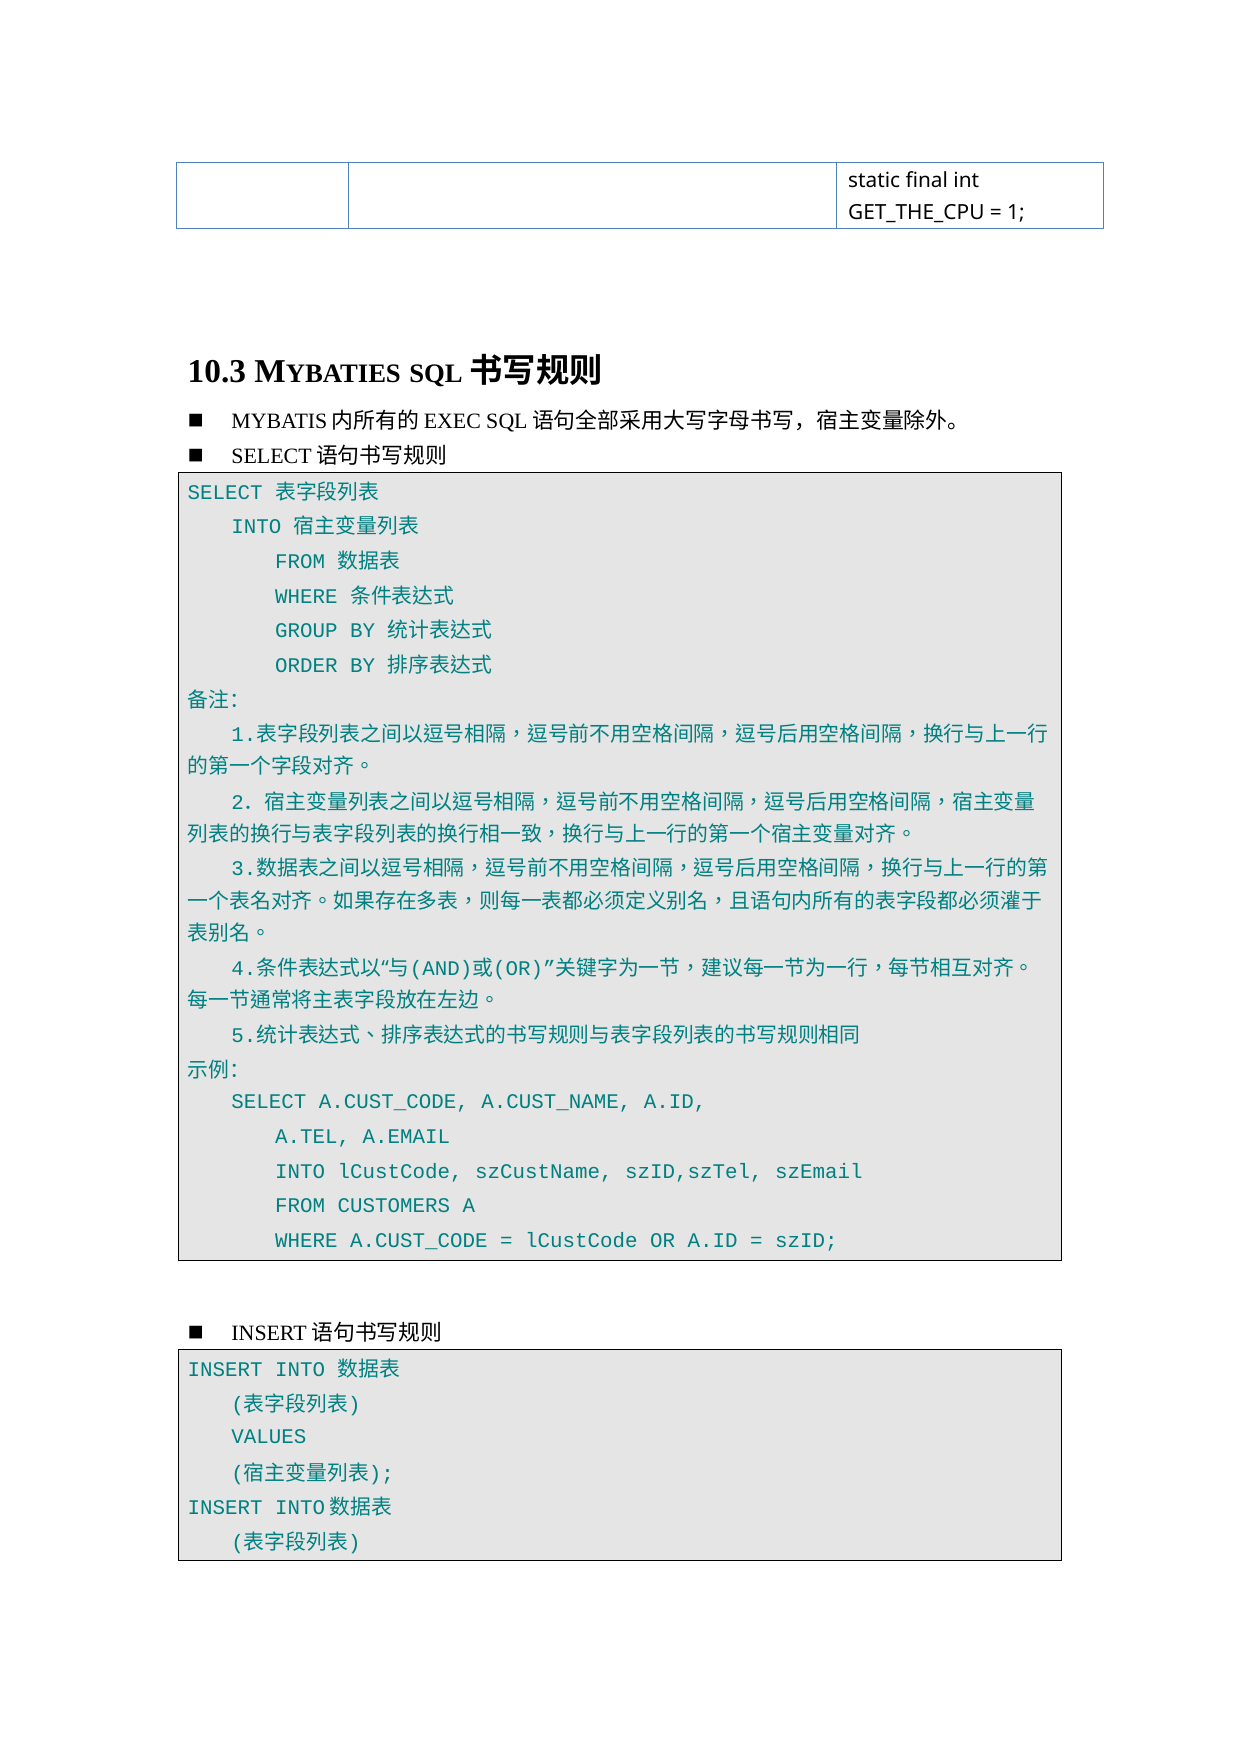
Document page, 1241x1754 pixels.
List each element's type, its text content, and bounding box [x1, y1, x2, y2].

text WHERE A.CUST_CODE = lCustCode OR A.ID = szID; [179, 1222, 1061, 1260]
text A.TEL, A.EMAIL [179, 1119, 1061, 1153]
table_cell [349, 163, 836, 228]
text WHERE 条件表达式 [179, 576, 1061, 610]
text SELECT A.CUST_CODE, A.CUST_NAME, A.ID, [179, 1084, 1061, 1119]
text 示例： [179, 1049, 1061, 1084]
text 4.条件表达式以“与(AND)或(OR)”关键字为一节，建议每一节为一行，每节相互对齐。每一节通常将主表字段放在左边。 [179, 948, 1061, 1015]
text 2．宿主变量列表之间以逗号相隔，逗号前不用空格间隔，逗号后用空格间隔，宿主变量列表的换行与表字段列表的换行相一致，换行与上一行的第一个宿主变量对齐。 [179, 781, 1061, 848]
text (宿主变量列表); [179, 1453, 1061, 1487]
text 1.表字段列表之间以逗号相隔，逗号前不用空格间隔，逗号后用空格间隔，换行与上一行的第一个字段对齐。 [179, 714, 1061, 781]
text INTO 宿主变量列表 [179, 507, 1061, 541]
list INSERT语句书写规则 [187, 1314, 1053, 1347]
text INSERT INTO数据表 [179, 1487, 1061, 1522]
text VALUES [179, 1418, 1061, 1453]
text (表字段列表) [179, 1384, 1061, 1418]
list SELECT语句书写规则 [187, 437, 1053, 470]
text FROM CUSTOMERS A [179, 1188, 1061, 1222]
text (表字段列表) [179, 1522, 1061, 1560]
text INTO lCustCode, szCustName, szID,szTel, szEmail [179, 1153, 1061, 1188]
text ORDER BY 排序表达式 [179, 645, 1061, 679]
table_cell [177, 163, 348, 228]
list MYBATIS内所有的EXEC SQL语句全部采用大写字母书写，宿主变量除外。 [187, 403, 1053, 435]
text 5.统计表达式、排序表达式的书写规则与表字段列表的书写规则相同 [179, 1015, 1061, 1049]
text GROUP BY 统计表达式 [179, 610, 1061, 645]
text INSERT INTO 数据表 [179, 1350, 1061, 1384]
text FROM 数据表 [179, 541, 1061, 576]
text 3.数据表之间以逗号相隔，逗号前不用空格间隔，逗号后用空格间隔，换行与上一行的第一个表名对齐。如果存在多表，则每一表都必须定义别名，且语句内所有的表字段都必须灌于表别名。 [179, 848, 1061, 948]
text 备注： [179, 679, 1061, 714]
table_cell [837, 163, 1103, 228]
text SELECT 表字段列表 [179, 473, 1061, 507]
subtitle Mybaties sql书写规则 [187, 336, 1053, 401]
